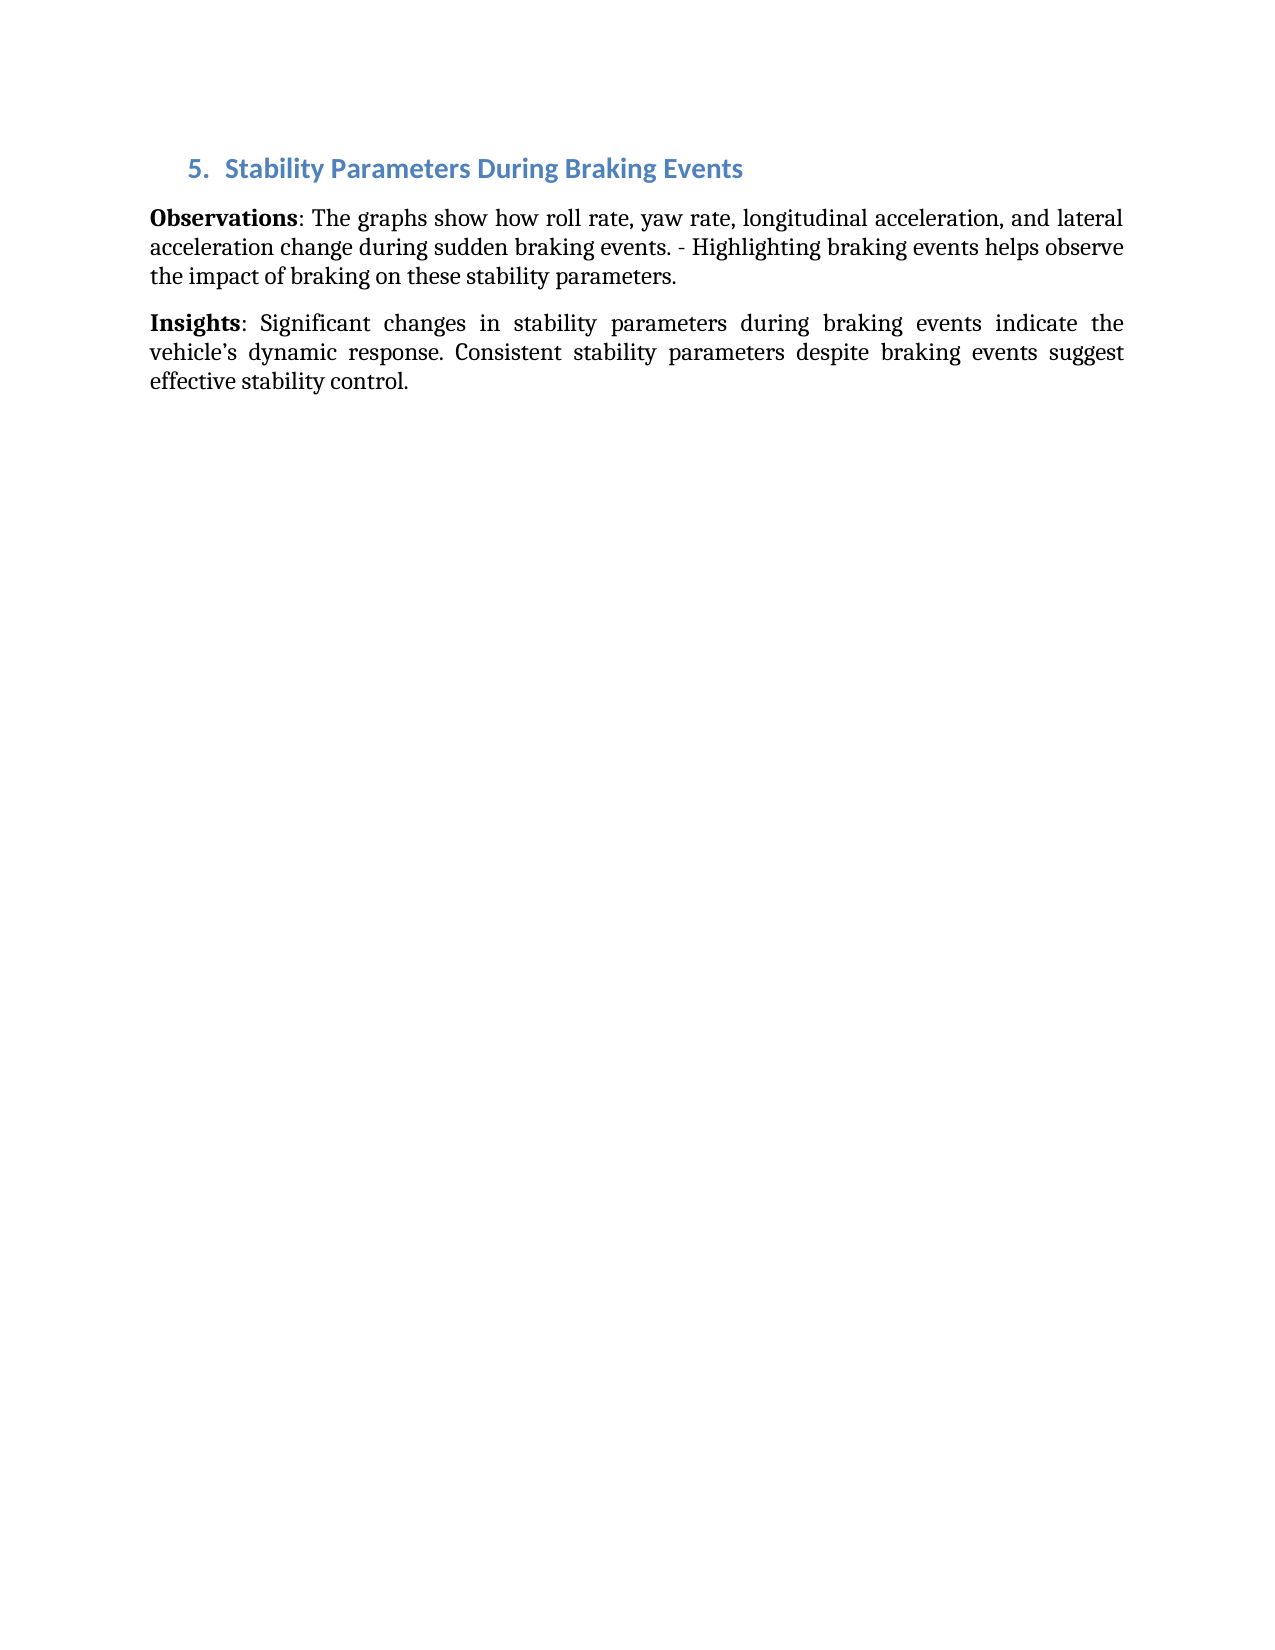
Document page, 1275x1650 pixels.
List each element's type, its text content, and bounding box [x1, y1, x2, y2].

text Insights: Significant changes in stability parameters during braking events indicate the vehicle’s dynamic response. Consistent stability parameters despite braking events suggest effective stability control. [150, 309, 1125, 396]
subtitle Stability Parameters During Braking Events [187, 150, 1125, 186]
text Observations: The graphs show how roll rate, yaw rate, longitudinal acceleration, and lateral acceleration change during sudden braking events. - Highlighting braking events helps observe the impact of braking on these stability parameters. [150, 204, 1125, 291]
